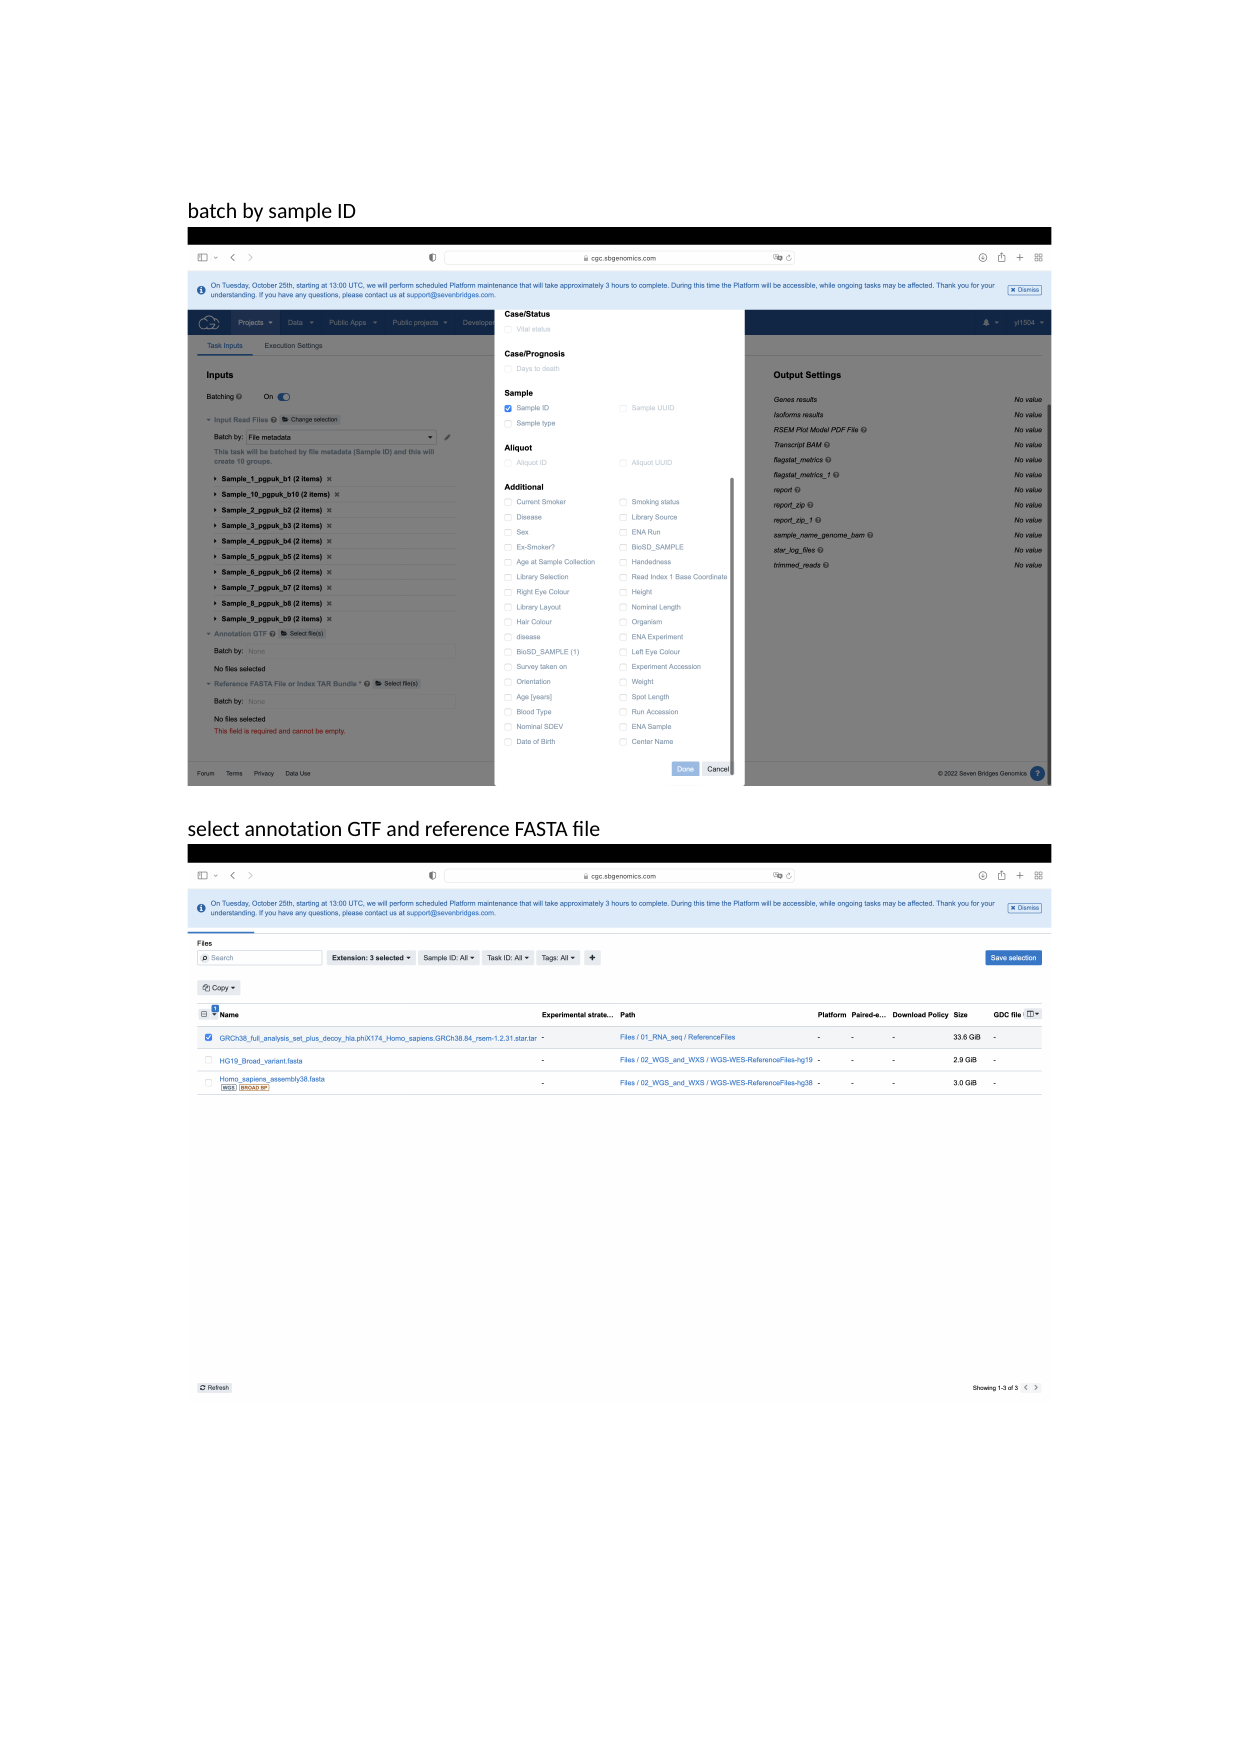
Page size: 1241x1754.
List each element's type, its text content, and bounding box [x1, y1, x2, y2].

picture [187, 844, 1052, 1403]
list batch by sample ID [187, 194, 1053, 227]
list select annotation GTF and reference FASTA file [187, 812, 1053, 844]
picture [187, 227, 1052, 786]
